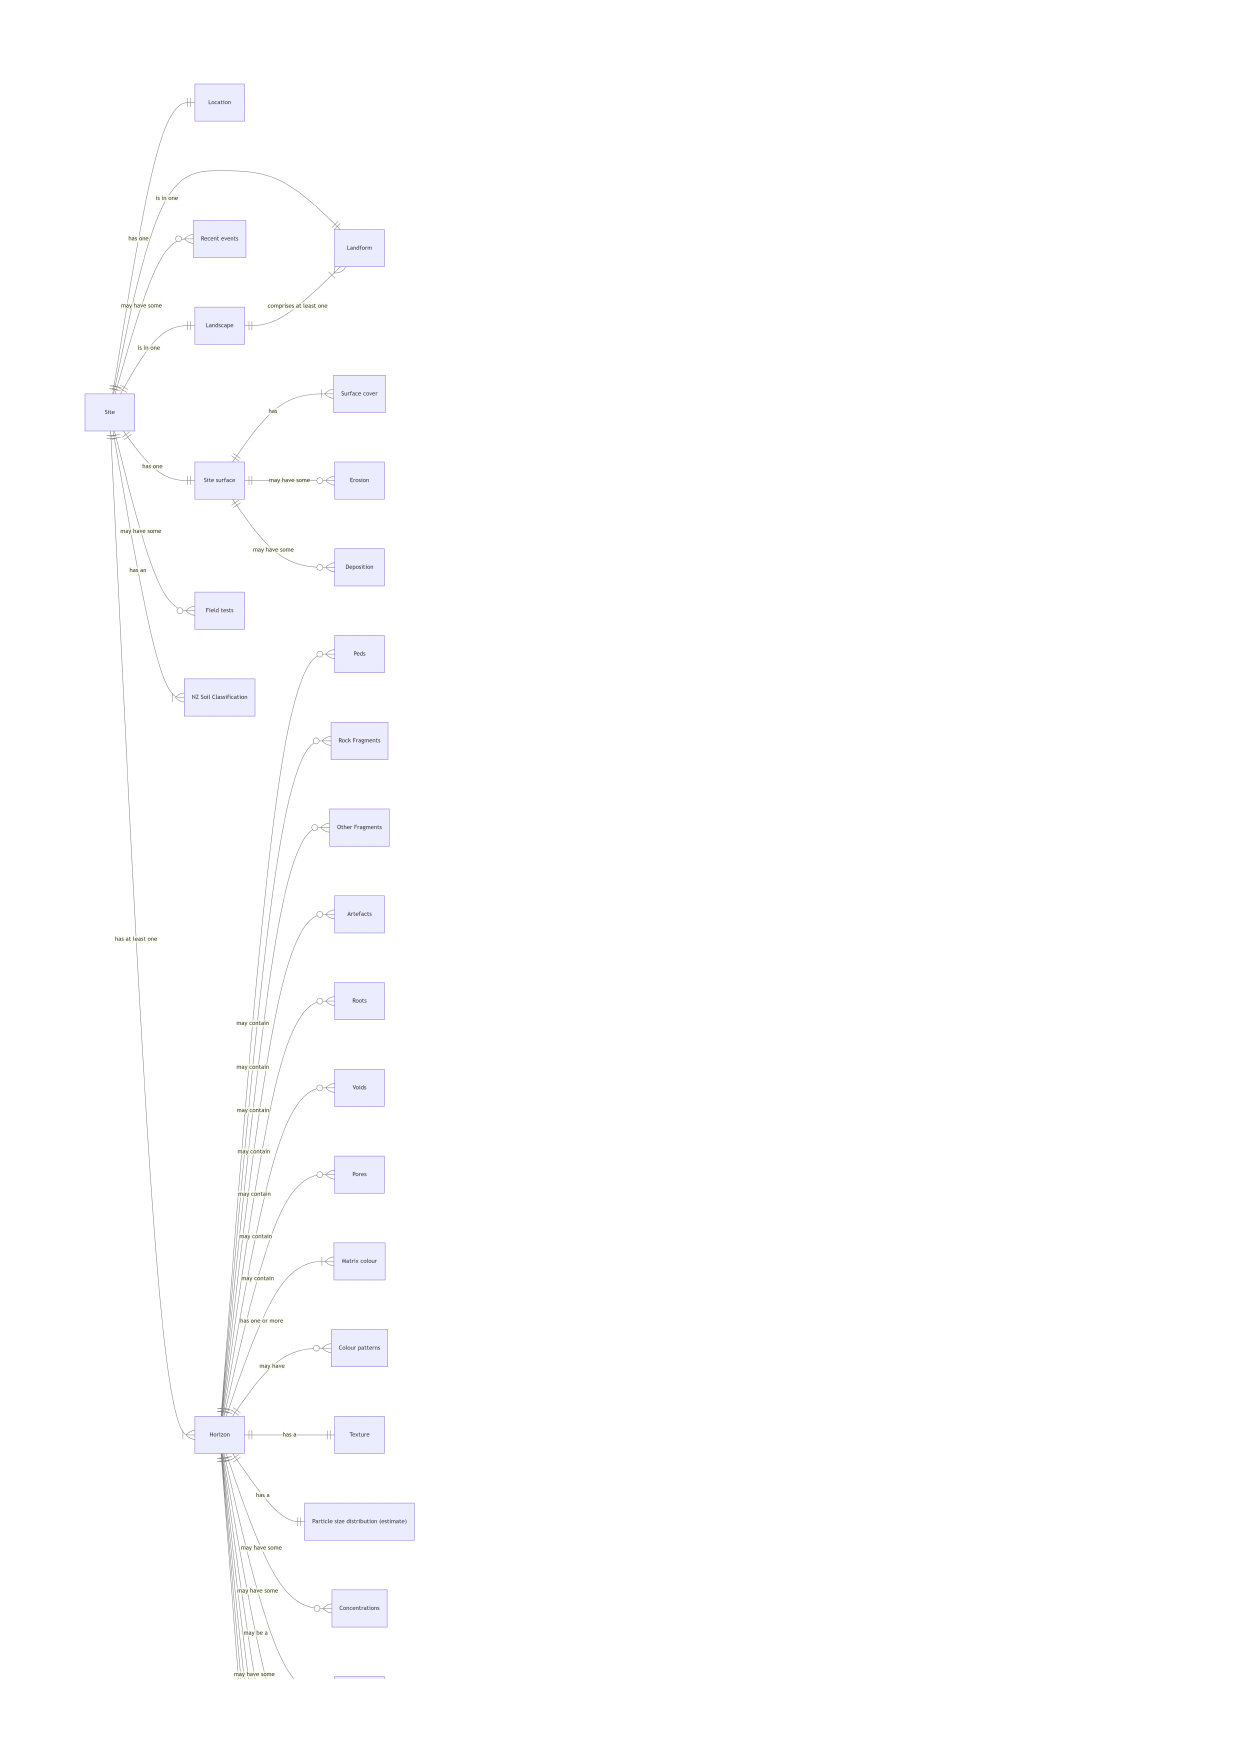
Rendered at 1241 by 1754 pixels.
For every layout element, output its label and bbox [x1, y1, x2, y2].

picture [75, 75, 424, 1679]
